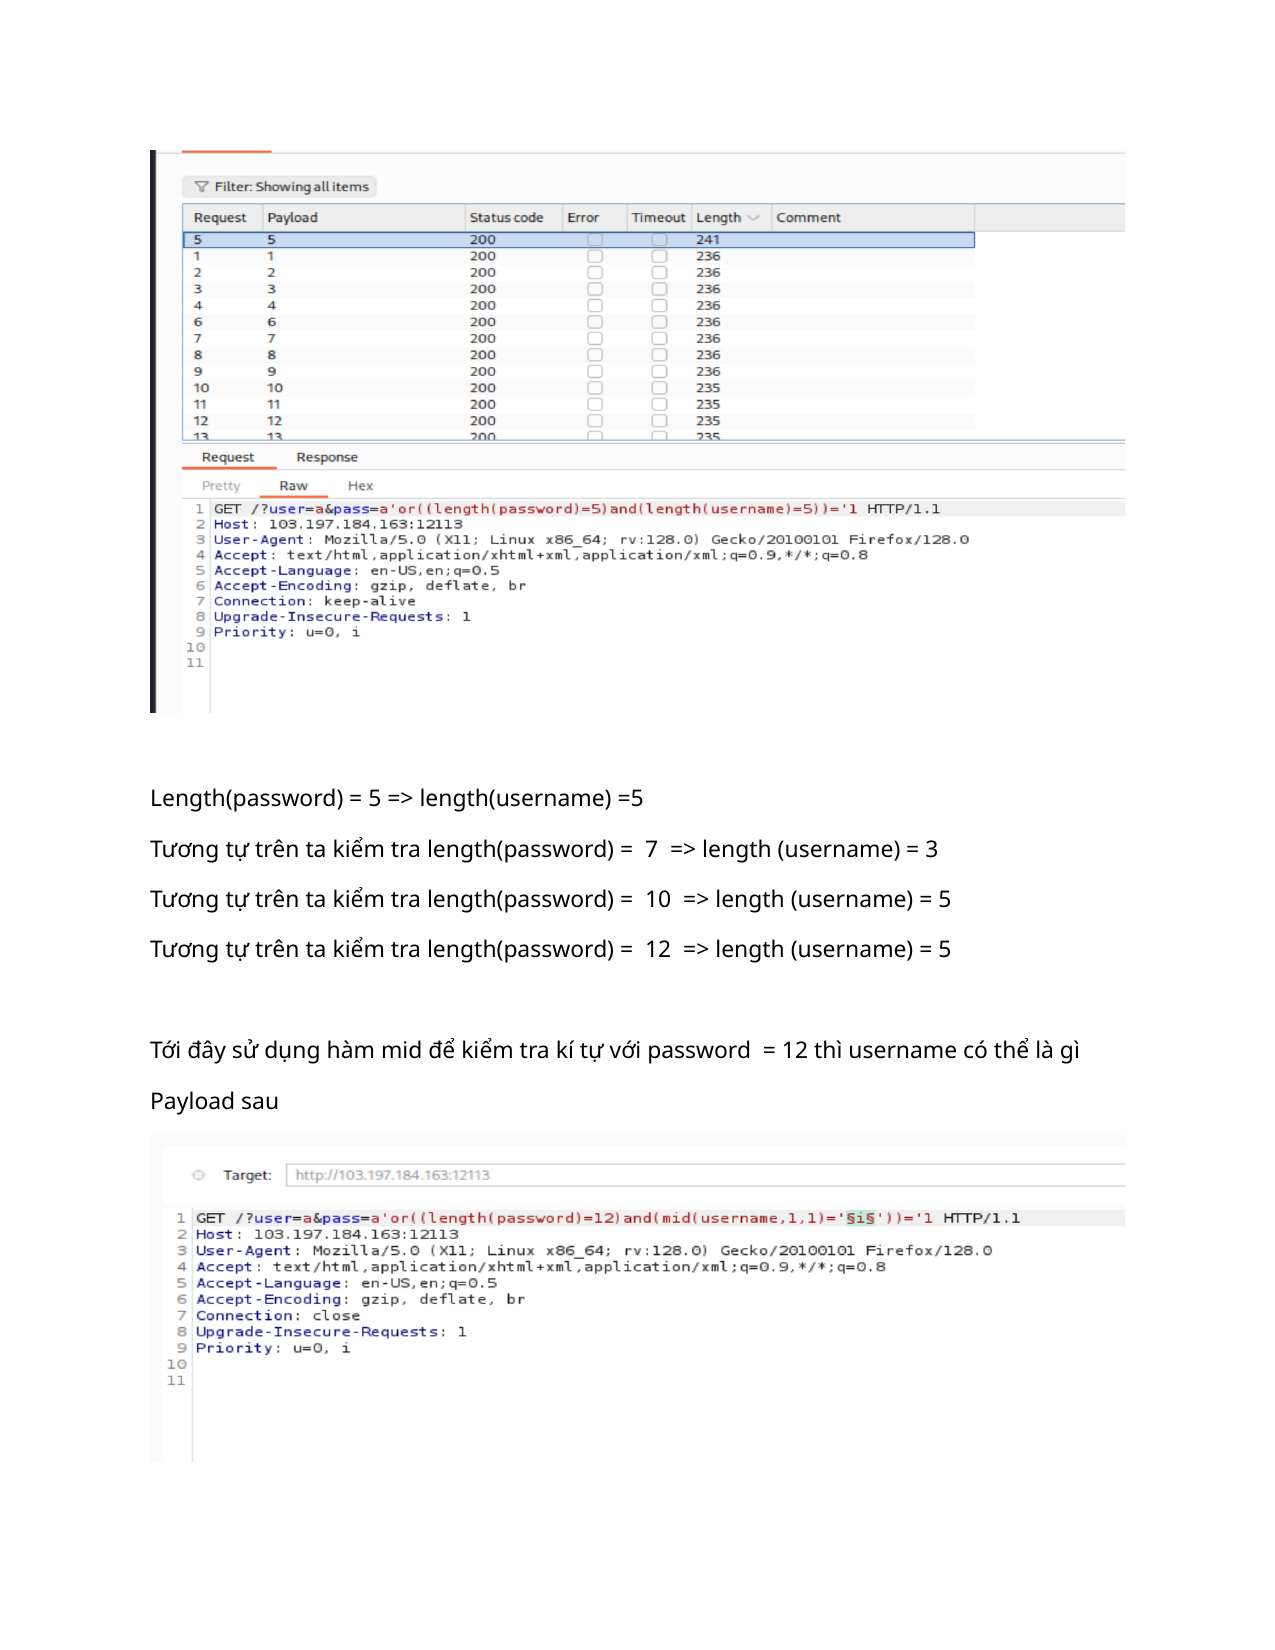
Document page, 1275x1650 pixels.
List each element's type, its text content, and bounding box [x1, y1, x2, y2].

text Tương tự trên ta kiểm tra length(password) = 7 => length (username) = 3 [150, 832, 1125, 864]
text Tương tự trên ta kiểm tra length(password) = 10 => length (username) = 5 [150, 883, 1125, 914]
picture [150, 150, 1125, 713]
text Tương tự trên ta kiểm tra length(password) = 12 => length (username) = 5 [150, 933, 1125, 964]
picture [150, 1135, 1125, 1462]
text Tới đây sử dụng hàm mid để kiểm tra kí tự với password = 12 thì username có thể là gì [150, 1034, 1125, 1065]
text Length(password) = 5 => length(username) =5 [150, 782, 1125, 813]
text Payload sau [150, 1084, 1125, 1116]
